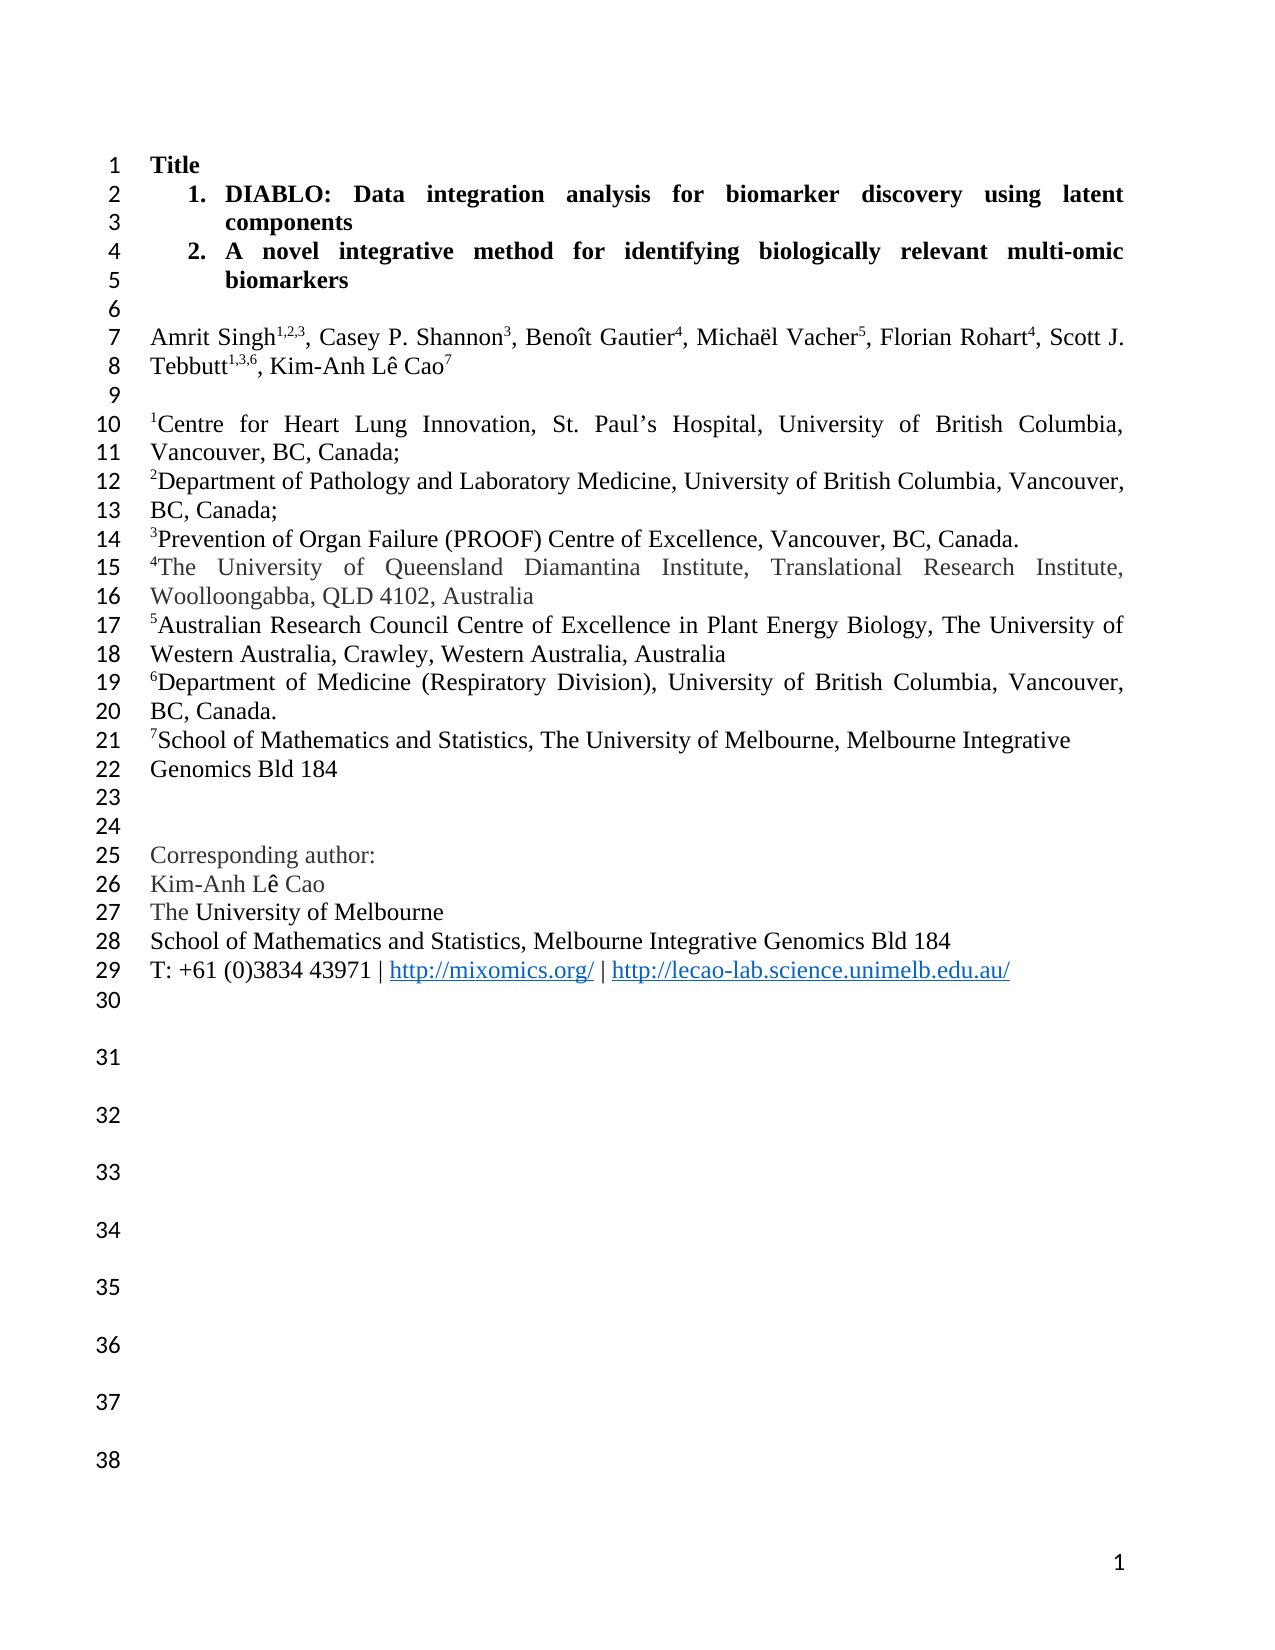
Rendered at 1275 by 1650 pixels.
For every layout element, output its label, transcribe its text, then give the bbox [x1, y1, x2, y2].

text The University of Melbourne [150, 897, 1125, 926]
text 7School of Mathematics and Statistics, The University of Melbourne, Melbourne Integrative Genomics Bld 184 [150, 725, 1125, 782]
list DIABLO: Data integration analysis for biomarker discovery using latent components [187, 179, 1125, 236]
text 4The University of Queensland Diamantina Institute, Translational Research Institute, Woolloongabba, QLD 4102, Australia [150, 552, 1125, 610]
text 1Centre for Heart Lung Innovation, St. Paul’s Hospital, University of British Columbia, Vancouver, BC, Canada; [150, 409, 1125, 466]
list A novel integrative method for identifying biologically relevant multi-omic biomarkers [187, 236, 1125, 294]
text T: +61 (0)3834 43971 | http://mixomics.org/ | http://lecao-lab.science.unimelb.edu.au/ [150, 955, 1125, 984]
text 5Australian Research Council Centre of Excellence in Plant Energy Biology, The University of Western Australia, Crawley, Western Australia, Australia [150, 610, 1125, 667]
text 3Prevention of Organ Failure (PROOF) Centre of Excellence, Vancouver, BC, Canada. [150, 524, 1125, 552]
text Title [150, 150, 1125, 179]
text Corresponding author: [150, 840, 1125, 869]
text 6Department of Medicine (Respiratory Division), University of British Columbia, Vancouver, BC, Canada. [150, 667, 1125, 725]
text School of Mathematics and Statistics, Melbourne Integrative Genomics Bld 184 [150, 926, 1125, 955]
text Amrit Singh1,2,3, Casey P. Shannon3, Benoît Gautier4, Michaël Vacher5, Florian Rohart4, Scott J. Tebbutt1,3,6, Kim-Anh Lê Cao7 [150, 322, 1125, 380]
text 2Department of Pathology and Laboratory Medicine, University of British Columbia, Vancouver, BC, Canada; [150, 466, 1125, 524]
text Kim-Anh Lê Cao [150, 869, 1125, 897]
